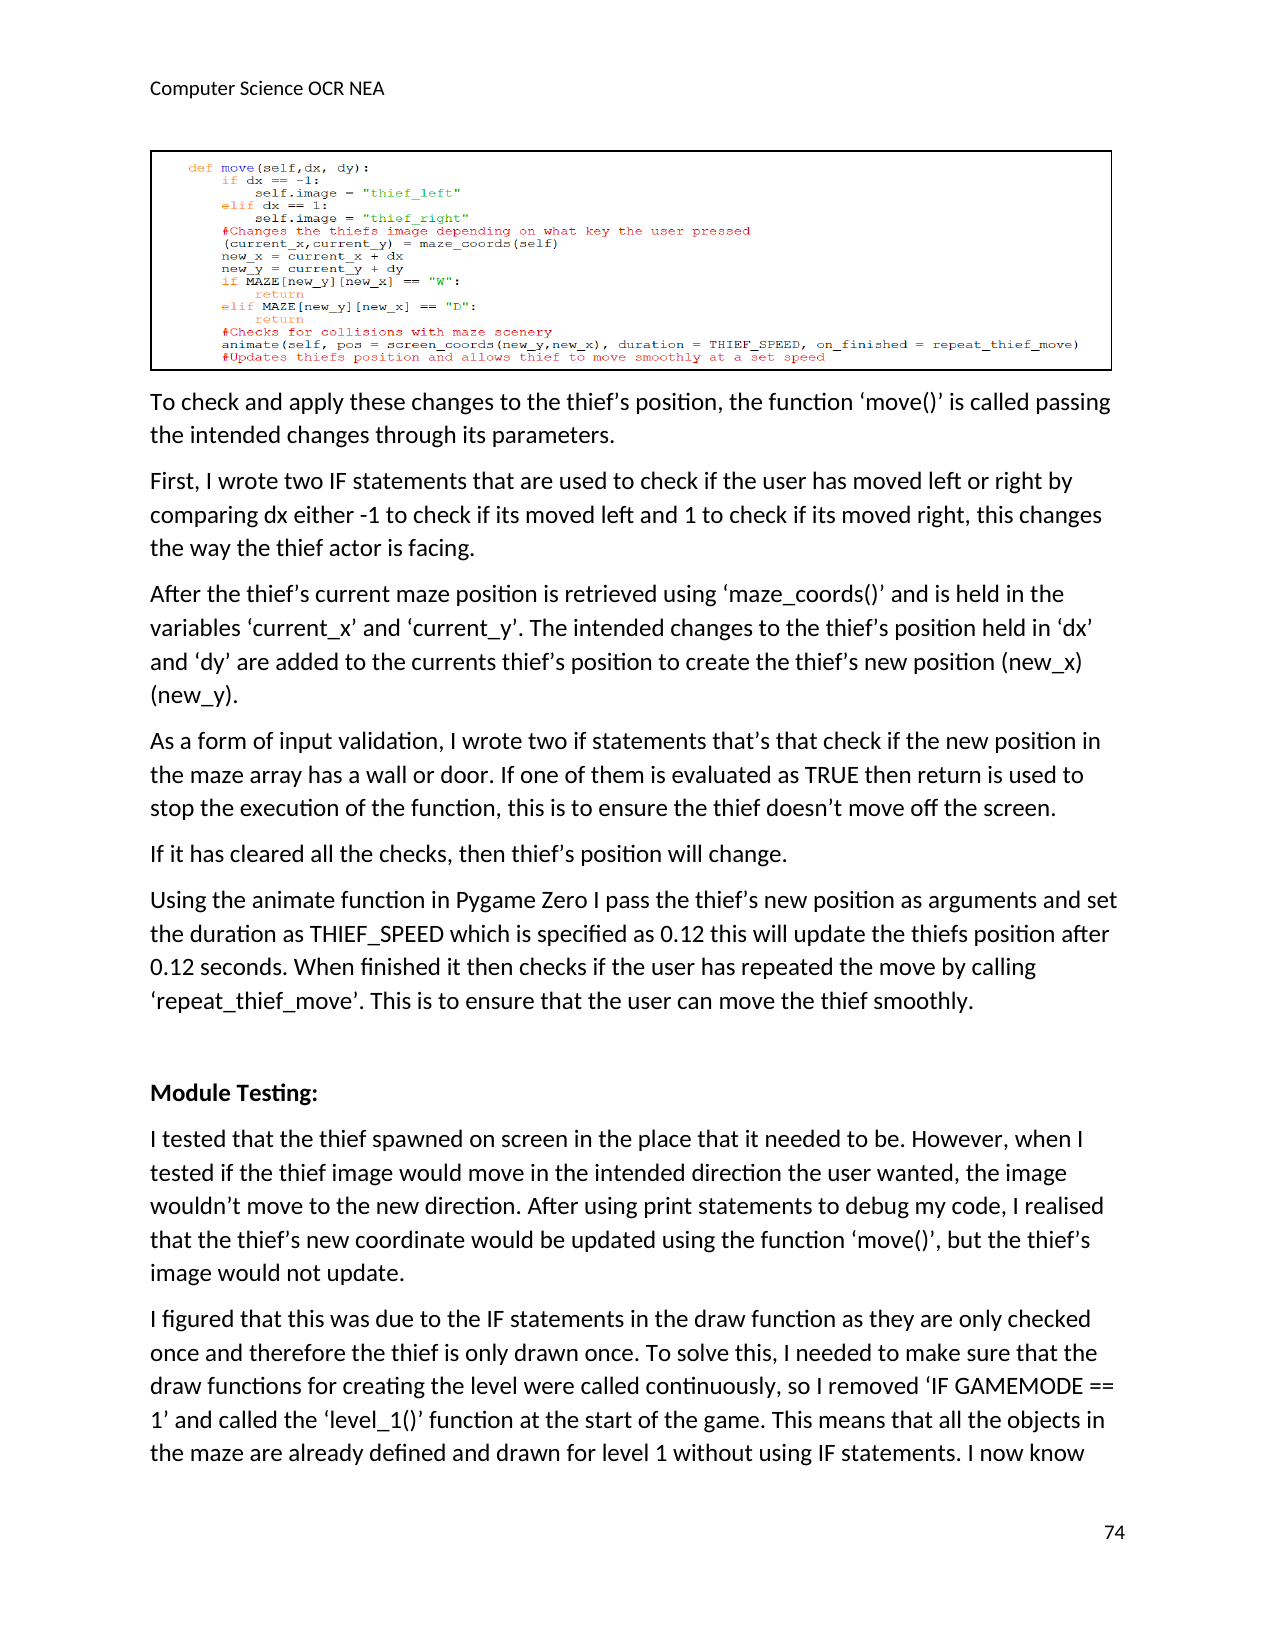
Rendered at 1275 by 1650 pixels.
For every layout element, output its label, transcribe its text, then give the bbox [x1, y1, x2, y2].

text Module Testing: [150, 1077, 1125, 1108]
text I tested that the thief spawned on screen in the place that it needed to be. However, when I tested if the thief image would move in the intended direction the user wanted, the image wouldn’t move to the new direction. After using print statements to debug my code, I realised that the thief’s new coordinate would be updated using the function ‘move()’, but the thief’s image would not update. [150, 1123, 1125, 1288]
text First, I wrote two IF statements that are used to check if the user has moved left or right by comparing dx either -1 to check if its moved left and 1 to check if its moved right, this changes the way the thief actor is facing. [150, 465, 1125, 563]
text If it has cleared all the checks, then thief’s position will change. [150, 838, 1125, 869]
text After the thief’s current maze position is retrieved using ‘maze_coords()’ and is held in the variables ‘current_x’ and ‘current_y’. The intended changes to the thief’s position held in ‘dx’ and ‘dy’ are added to the currents thief’s position to create the thief’s new position (new_x)(new_y). [150, 578, 1125, 710]
text As a form of input validation, I wrote two if statements that’s that check if the new position in the maze array has a wall or door. If one of them is evaluated as TRUE then return is used to stop the execution of the function, this is to ensure the thief doesn’t move off the screen. [150, 725, 1125, 823]
text To check and apply these changes to the thief’s position, the function ‘move()’ is called passing the intended changes through its parameters. [150, 386, 1125, 450]
text Using the animate function in Pygame Zero I pass the thief’s new position as arguments and set the duration as THIEF_SPEED which is specified as 0.12 this will update the thiefs position after 0.12 seconds. When finished it then checks if the user has repeated the move by calling ‘repeat_thief_move’. This is to ensure that the user can move the thief smoothly. [150, 884, 1125, 1016]
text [150, 1303, 1125, 1468]
